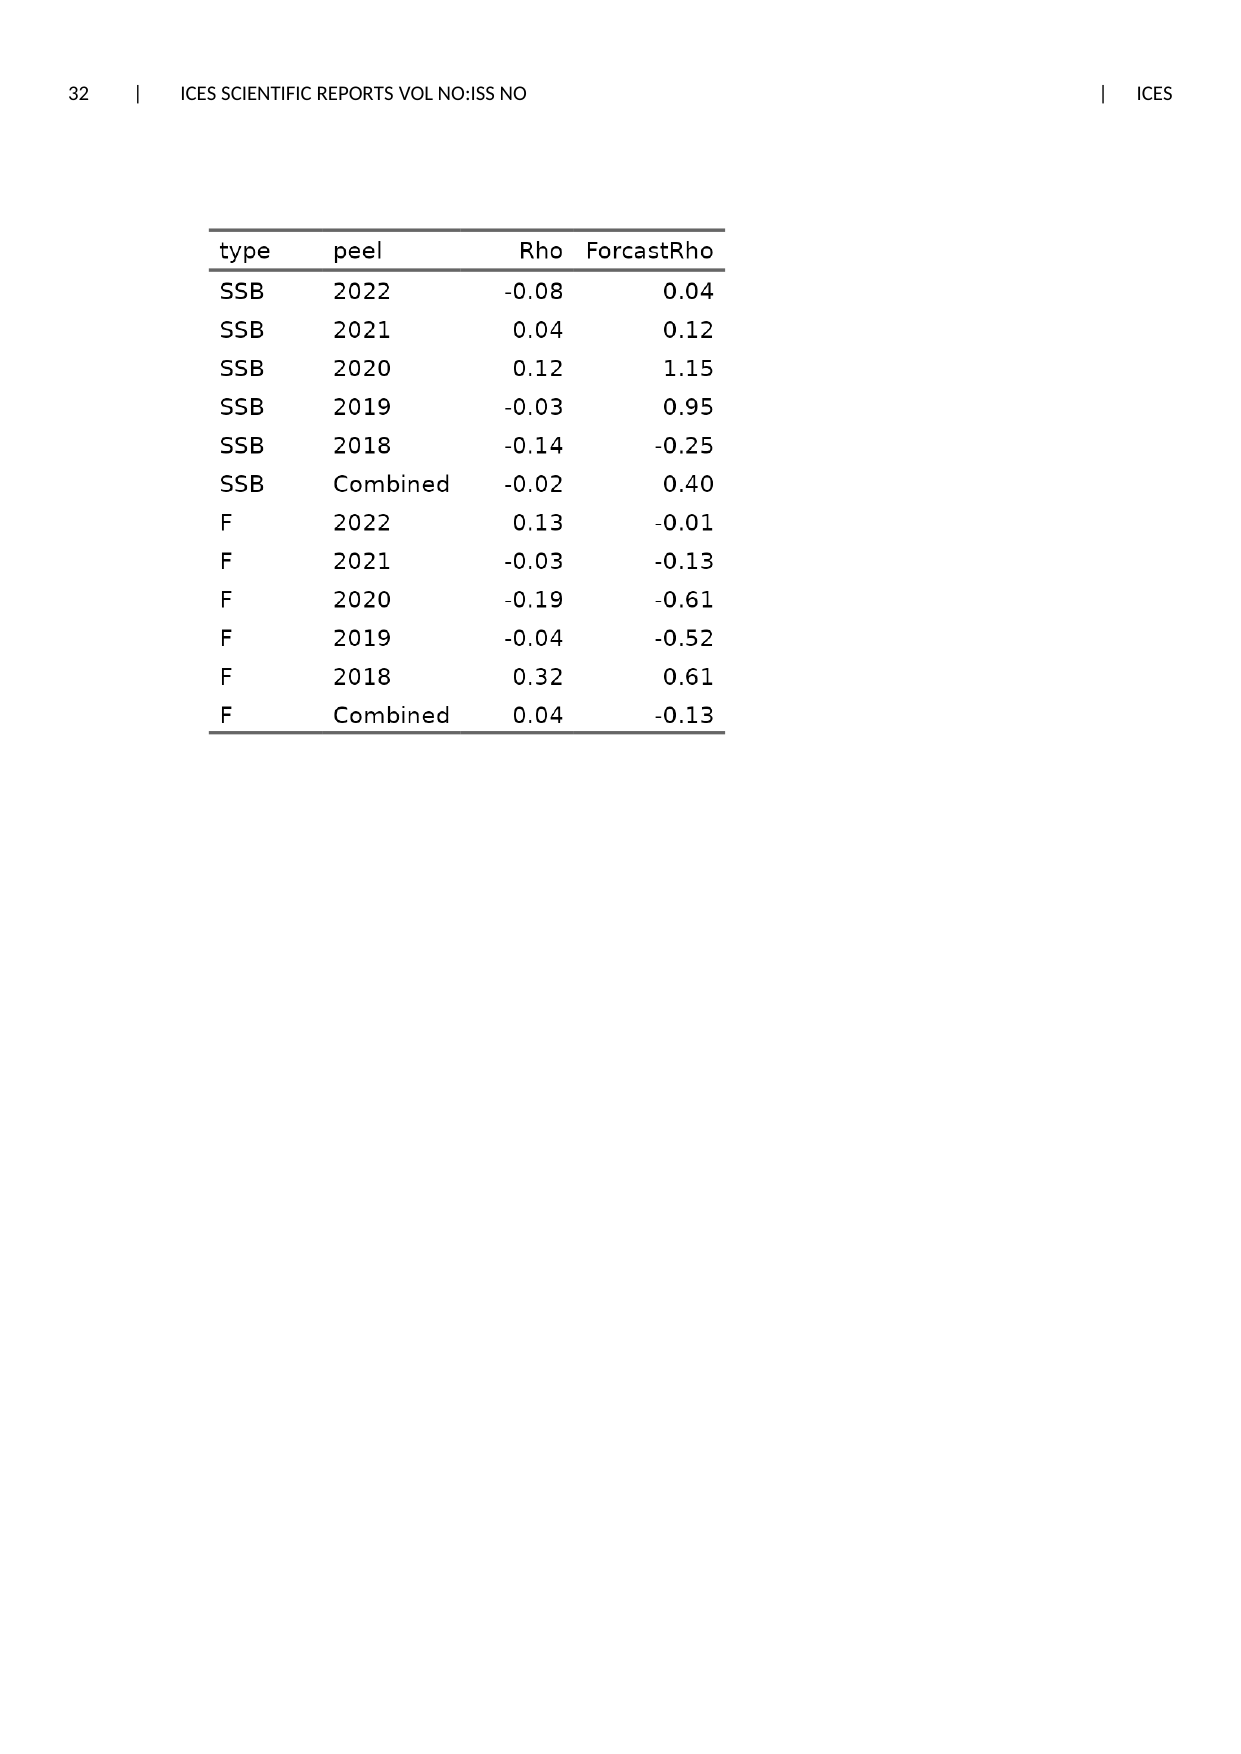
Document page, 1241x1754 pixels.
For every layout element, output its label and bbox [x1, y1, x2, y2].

picture [198, 218, 735, 744]
